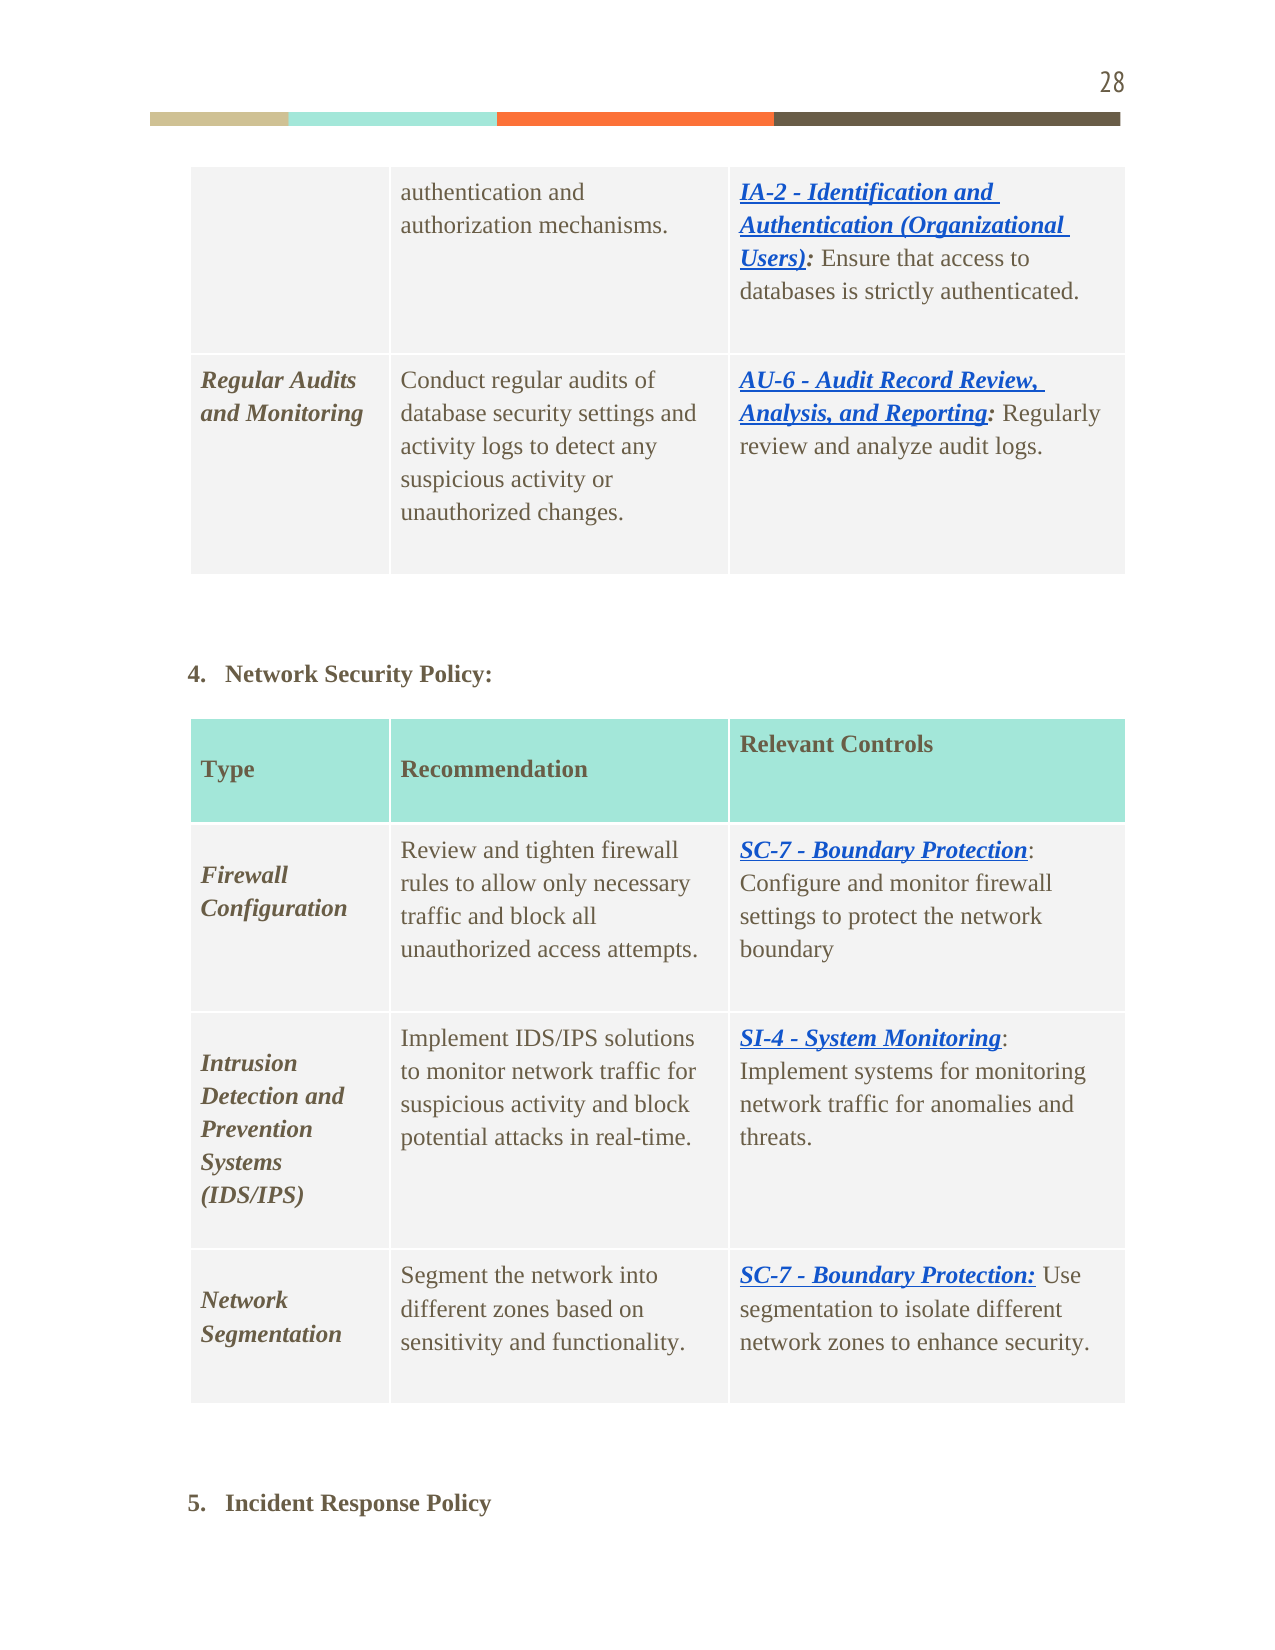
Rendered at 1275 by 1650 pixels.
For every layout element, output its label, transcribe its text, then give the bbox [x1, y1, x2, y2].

table_cell Access Controls [191, 167, 389, 353]
table_header Type [191, 719, 389, 822]
table_cell Conduct regular audits of database security settings and activity logs to detect any suspicious activity or unauthorized changes. [391, 355, 728, 574]
table_cell Firewall Configuration [191, 825, 389, 1011]
table_header Recommendation [391, 719, 728, 822]
table_cell AU-6 - Audit Record Review, Analysis, and Reporting: Regularly review and analyze audit logs. [730, 355, 1125, 574]
table_header Relevant Controls [730, 719, 1125, 822]
table_cell SI-4 - System Monitoring: Implement systems for monitoring network traffic for anomalies and threats. [730, 1013, 1125, 1248]
table_cell SC-7 - Boundary Protection: Use segmentation to isolate different network zones to enhance security. [730, 1250, 1125, 1403]
table_cell Review and tighten firewall rules to allow only necessary traffic and block all unauthorized access attempts. [391, 825, 728, 1011]
table_cell Implement IDS/IPS solutions to monitor network traffic for suspicious activity and block potential attacks in real-time. [391, 1013, 728, 1248]
list Network Security Policy: [187, 659, 1125, 688]
list Incident Response Policy [187, 1488, 1125, 1517]
table_cell Network Segmentation [191, 1250, 389, 1403]
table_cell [391, 167, 728, 353]
table_cell Intrusion Detection and Prevention Systems (IDS/IPS) [191, 1013, 389, 1248]
table_cell SC-7 - Boundary Protection: Configure and monitor firewall settings to protect the network boundary [730, 825, 1125, 1011]
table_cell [730, 167, 1125, 353]
table_cell Regular Audits and Monitoring [191, 355, 389, 574]
picture [150, 112, 1121, 126]
table_cell Segment the network into different zones based on sensitivity and functionality. [391, 1250, 728, 1403]
